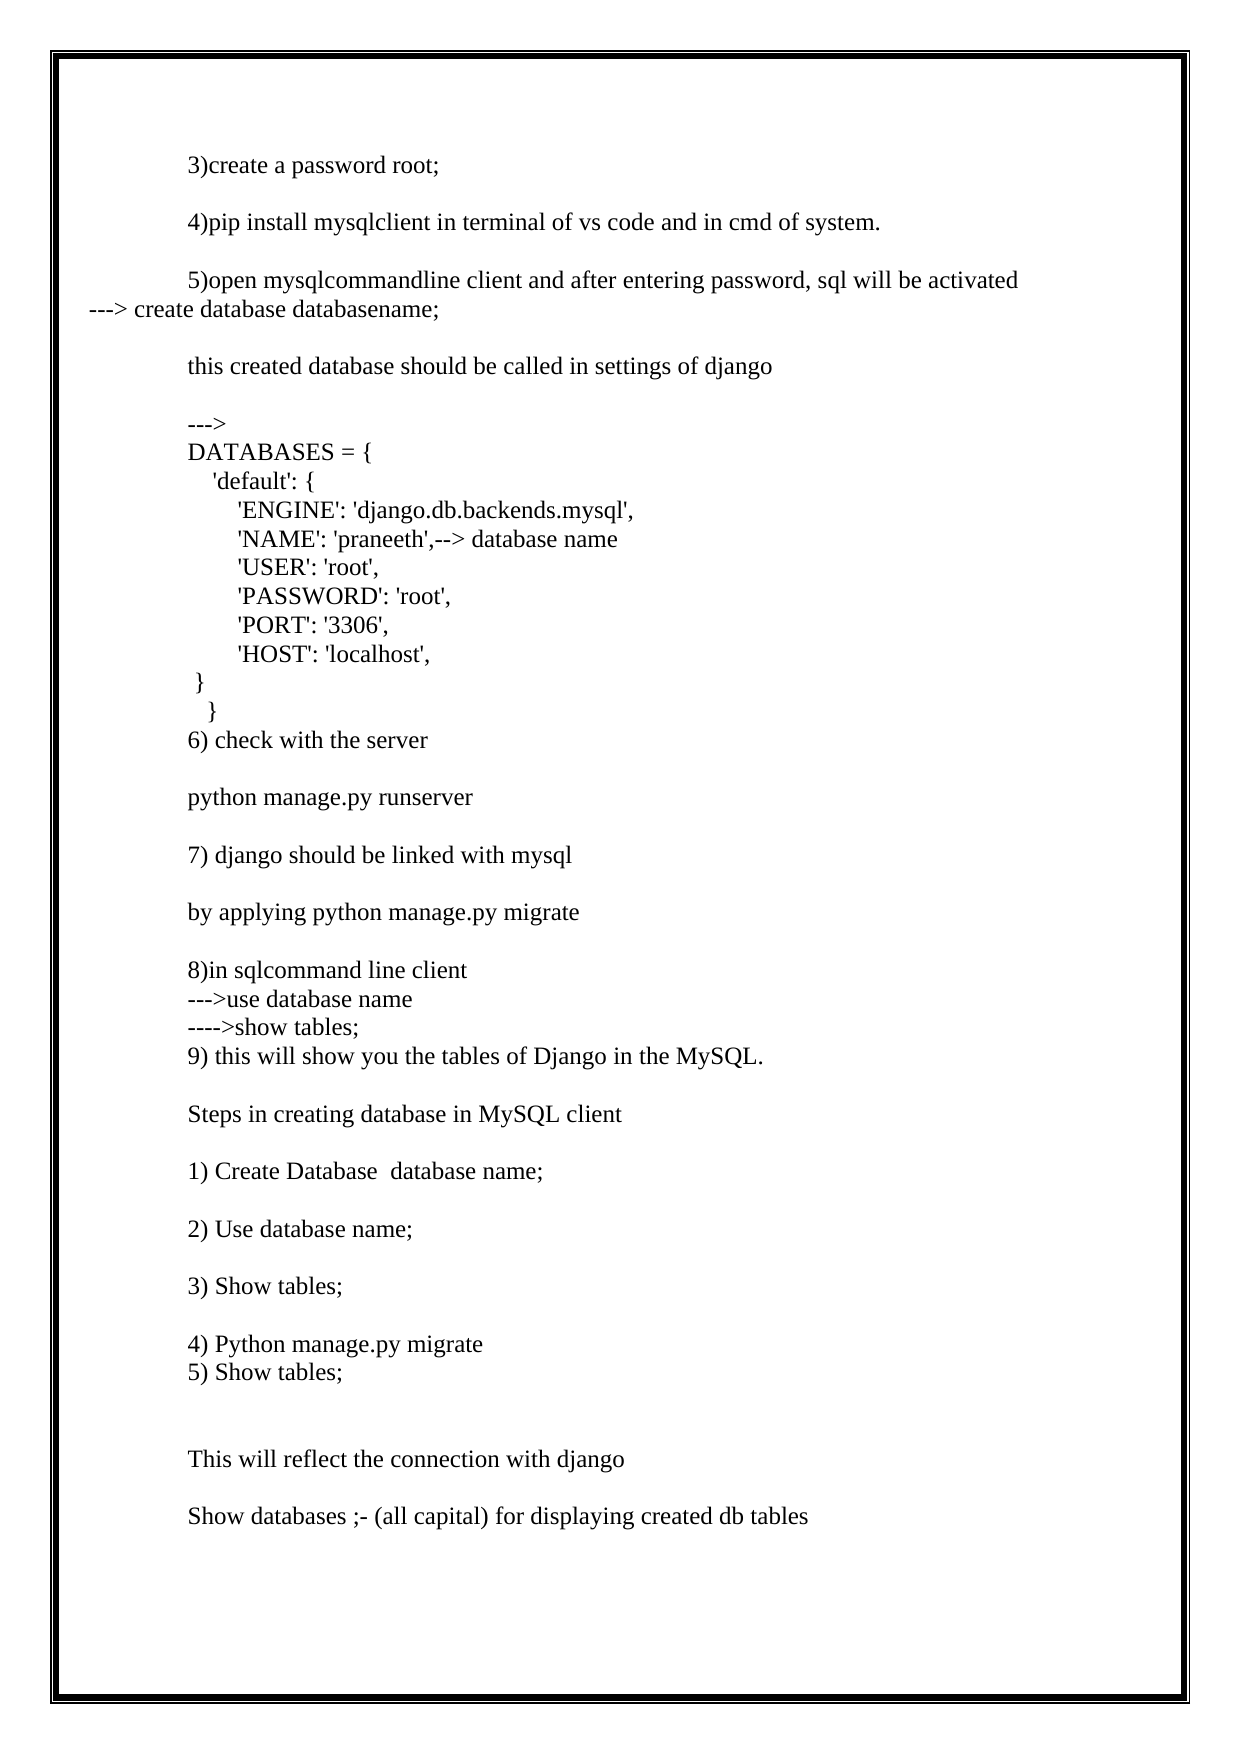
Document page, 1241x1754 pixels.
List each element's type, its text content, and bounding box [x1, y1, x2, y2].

text Steps in creating database in MySQL client [187, 1099, 1146, 1127]
text python manage.py runserver [187, 782, 1146, 811]
text 'USER': 'root', [187, 552, 1146, 581]
text 'PORT': '3306', [187, 610, 1146, 639]
text } [187, 696, 1146, 725]
text 6) check with the server [187, 725, 1146, 754]
text 4) Python manage.py migrate [187, 1329, 1146, 1357]
text --->use database name [187, 984, 1146, 1012]
text 1) Create Database database name; [187, 1156, 1146, 1185]
text DATABASES = { [187, 437, 1146, 466]
text 7) django should be linked with mysql [187, 840, 1146, 869]
text 'default': { [187, 466, 1146, 495]
text ---> [187, 409, 1146, 437]
list this will show you the tables of Django in the MySQL. [187, 1041, 1146, 1070]
text this created database should be called in settings of django [187, 351, 1146, 380]
list ---> create database databasename; [76, 294, 1146, 322]
text } [187, 667, 1146, 696]
text 'PASSWORD': 'root', [187, 581, 1146, 610]
text 2) Use database name; [187, 1214, 1146, 1242]
text 4)pip install mysqlclient in terminal of vs code and in cmd of system. [187, 207, 1146, 236]
text 8)in sqlcommand line client [187, 955, 1146, 984]
text by applying python manage.py migrate [187, 897, 1146, 926]
text 'NAME': 'praneeth',--> database name [187, 524, 1146, 552]
text 5)open mysqlcommandline client and after entering password, sql will be activated [187, 265, 1146, 294]
text Show databases ;- (all capital) for displaying created db tables [187, 1501, 1146, 1530]
text 'ENGINE': 'django.db.backends.mysql', [187, 495, 1146, 524]
text This will reflect the connection with django [187, 1444, 1146, 1472]
list Show tables; [187, 1357, 1146, 1386]
text 3)create a password root; [187, 150, 1146, 179]
text 'HOST': 'localhost', [187, 639, 1146, 667]
text 3) Show tables; [187, 1271, 1146, 1300]
text ---->show tables; [187, 1012, 1146, 1041]
